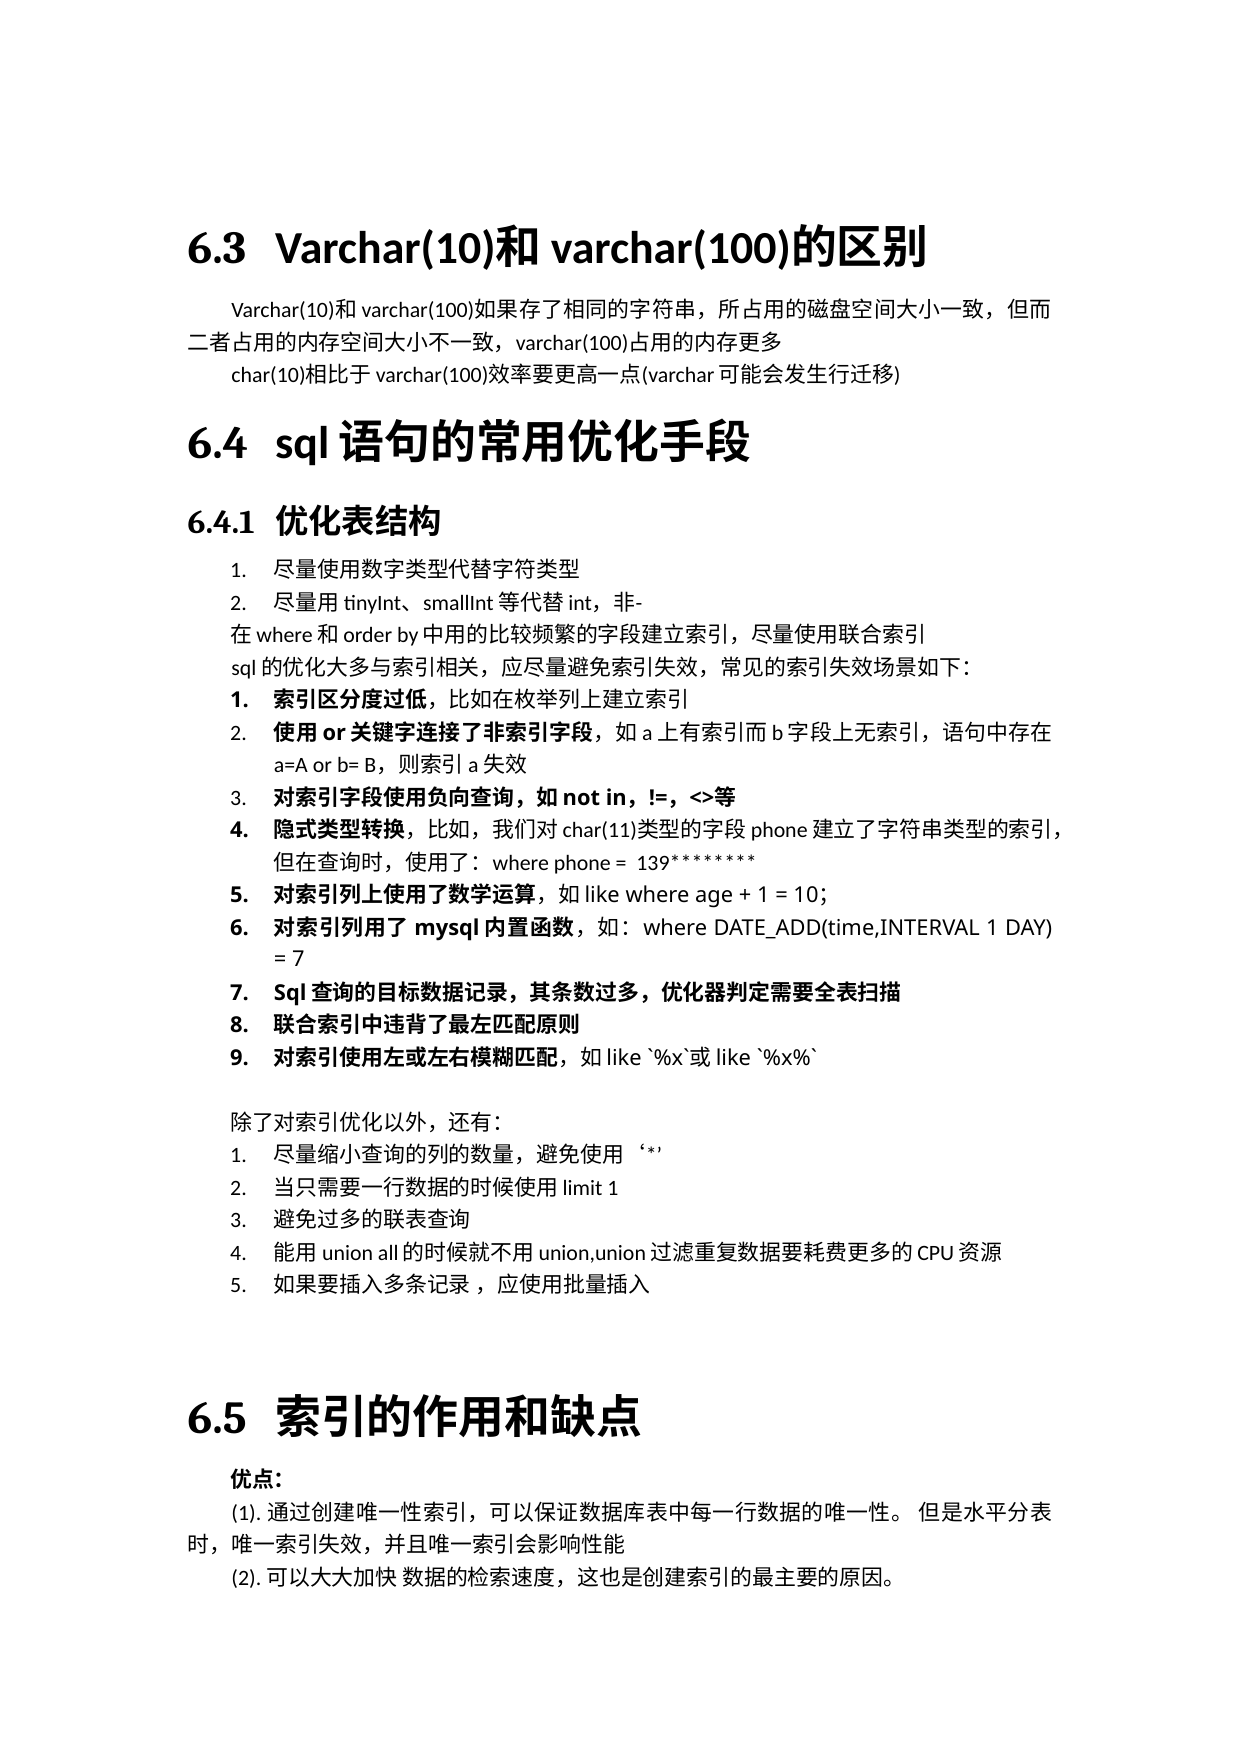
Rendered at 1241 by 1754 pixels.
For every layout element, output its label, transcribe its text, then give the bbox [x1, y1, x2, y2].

list 对索引字段使用负向查询，如not in，!=，<>等 [230, 779, 1053, 812]
text sql的优化大多与索引相关，应尽量避免索引失效，常见的索引失效场景如下： [187, 649, 1053, 682]
list 对索引使用左或左右模糊匹配，如like `%x`或like `%x%` [230, 1039, 1053, 1072]
list 对索引列用了mysql内置函数，如：where DATE_ADD(time,INTERVAL 1 DAY) = 7 [230, 909, 1053, 974]
text char(10)相比于varchar(100)效率要更高一点(varchar可能会发生行迁移) [187, 357, 1053, 389]
list 如果要插入多条记录 ，应使用批量插入 [230, 1267, 1053, 1299]
list 隐式类型转换，比如，我们对char(11)类型的字段phone建立了字符串类型的索引，但在查询时，使用了：where phone = 139******** [230, 812, 1053, 877]
text (1). 通过创建唯一性索引，可以保证数据库表中每一行数据的唯一性。 但是水平分表时，唯一索引失效，并且唯一索引会影响性能 [187, 1494, 1053, 1559]
list 使用or关键字连接了非索引字段，如a上有索引而b字段上无索引，语句中存在a=A or b= B，则索引a失效 [230, 714, 1053, 779]
list 尽量使用数字类型代替字符类型 [230, 552, 1053, 584]
text 索引的作用和缺点 [187, 1364, 1053, 1462]
text 在where和order by中用的比较频繁的字段建立索引，尽量使用联合索引 [230, 617, 1053, 649]
list Sql查询的目标数据记录，其条数过多，优化器判定需要全表扫描 [230, 974, 1053, 1007]
text 除了对索引优化以外，还有： [187, 1104, 1053, 1137]
list 对索引列上使用了数学运算，如like where age + 1 = 10； [230, 877, 1053, 909]
list 索引区分度过低，比如在枚举列上建立索引 [230, 682, 1053, 714]
list 避免过多的联表查询 [230, 1202, 1053, 1234]
text sql语句的常用优化手段 [187, 389, 1053, 487]
text 优化表结构 [187, 487, 1053, 552]
list 能用union all的时候就不用union,union过滤重复数据要耗费更多的CPU资源 [230, 1234, 1053, 1267]
list 当只需要一行数据的时候使用limit 1 [230, 1169, 1053, 1202]
text (2). 可以大大加快 数据的检索速度，这也是创建索引的最主要的原因。 [187, 1559, 1053, 1592]
list 尽量用tinyInt、smallInt等代替int，非- [230, 584, 1053, 617]
list 尽量缩小查询的列的数量，避免使用‘*’ [230, 1137, 1053, 1169]
list 联合索引中违背了最左匹配原则 [230, 1007, 1053, 1039]
text Varchar(10)和varchar(100)的区别 [187, 194, 1053, 292]
text Varchar(10)和varchar(100)如果存了相同的字符串，所占用的磁盘空间大小一致，但而二者占用的内存空间大小不一致，varchar(100)占用的内存更多 [187, 292, 1053, 357]
text 优点： [187, 1462, 1053, 1494]
